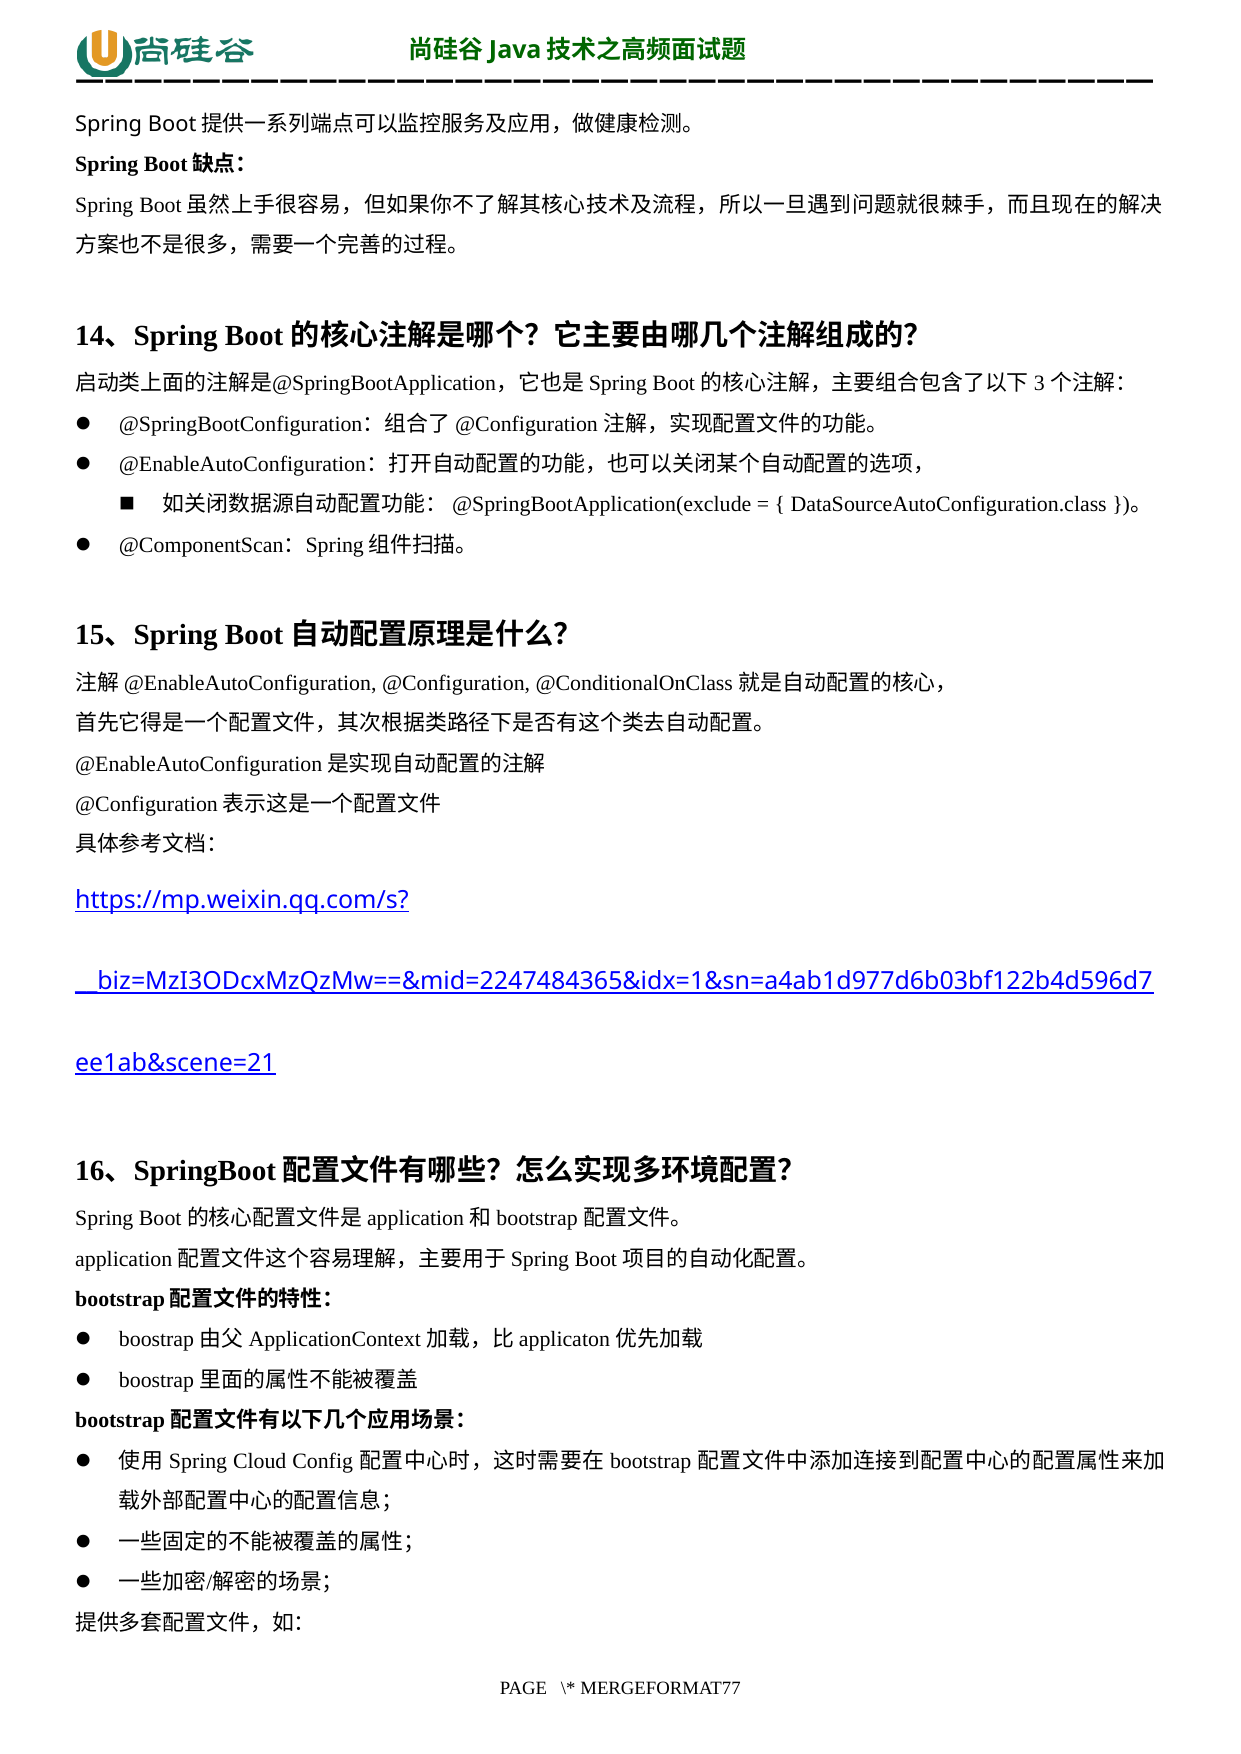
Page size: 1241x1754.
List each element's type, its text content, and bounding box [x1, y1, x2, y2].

list 如关闭数据源自动配置功能： @SpringBootApplication(exclude = { DataSourceAutoConfiguration.class })。 [119, 486, 1165, 518]
text application 配置文件这个容易理解，主要用于 Spring Boot 项目的自动化配置。 [75, 1240, 1165, 1273]
subtitle 14、Spring Boot 的核心注解是哪个？它主要由哪几个注解组成的？ [75, 300, 1165, 365]
list @ComponentScan：Spring组件扫描。 [75, 526, 1165, 559]
subtitle 15、Spring Boot 自动配置原理是什么？ [75, 599, 1165, 664]
text @EnableAutoConfiguration是实现自动配置的注解 [75, 745, 1165, 778]
text 首先它得是一个配置文件，其次根据类路径下是否有这个类去自动配置。 [75, 705, 1165, 737]
text 注解 @EnableAutoConfiguration, @Configuration, @ConditionalOnClass 就是自动配置的核心， [75, 664, 1165, 697]
list @EnableAutoConfiguration：打开自动配置的功能，也可以关闭某个自动配置的选项， [75, 446, 1165, 478]
list boostrap 由父 ApplicationContext 加载，比 applicaton 优先加载 [75, 1321, 1165, 1353]
text 启动类上面的注解是@SpringBootApplication，它也是 Spring Boot 的核心注解，主要组合包含了以下 3 个注解： [75, 365, 1165, 397]
list 使用 Spring Cloud Config 配置中心时，这时需要在 bootstrap 配置文件中添加连接到配置中心的配置属性来加载外部配置中心的配置信息； [75, 1442, 1165, 1515]
text Spring Boot缺点： [75, 146, 1165, 178]
text Spring Boot 的核心配置文件是 application 和 bootstrap 配置文件。 [75, 1200, 1165, 1232]
text 具体参考文档： [75, 826, 1165, 858]
picture [75, 29, 253, 77]
text https://mp.weixin.qq.com/s?__biz=MzI3ODcxMzQzMw==&mid=2247484365&idx=1&sn=a4ab1d977d6b03bf122b4d596d7ee1ab&scene=21 [75, 866, 1165, 1094]
text 提供多套配置文件，如： [75, 1604, 1165, 1637]
text Spring Boot提供一系列端点可以监控服务及应用，做健康检测。 [75, 105, 1165, 138]
list @SpringBootConfiguration：组合了 @Configuration 注解，实现配置文件的功能。 [75, 405, 1165, 438]
list 一些加密/解密的场景； [75, 1564, 1165, 1596]
text bootstrap配置文件的特性： [75, 1281, 1165, 1313]
text @Configuration表示这是一个配置文件 [75, 786, 1165, 818]
text bootstrap 配置文件有以下几个应用场景： [75, 1402, 1165, 1434]
list boostrap 里面的属性不能被覆盖 [75, 1361, 1165, 1394]
subtitle 16、SpringBoot配置文件有哪些？怎么实现多环境配置？ [75, 1135, 1165, 1200]
text Spring Boot虽然上手很容易，但如果你不了解其核心技术及流程，所以一旦遇到问题就很棘手，而且现在的解决方案也不是很多，需要一个完善的过程。 [75, 186, 1165, 259]
list 一些固定的不能被覆盖的属性； [75, 1523, 1165, 1556]
